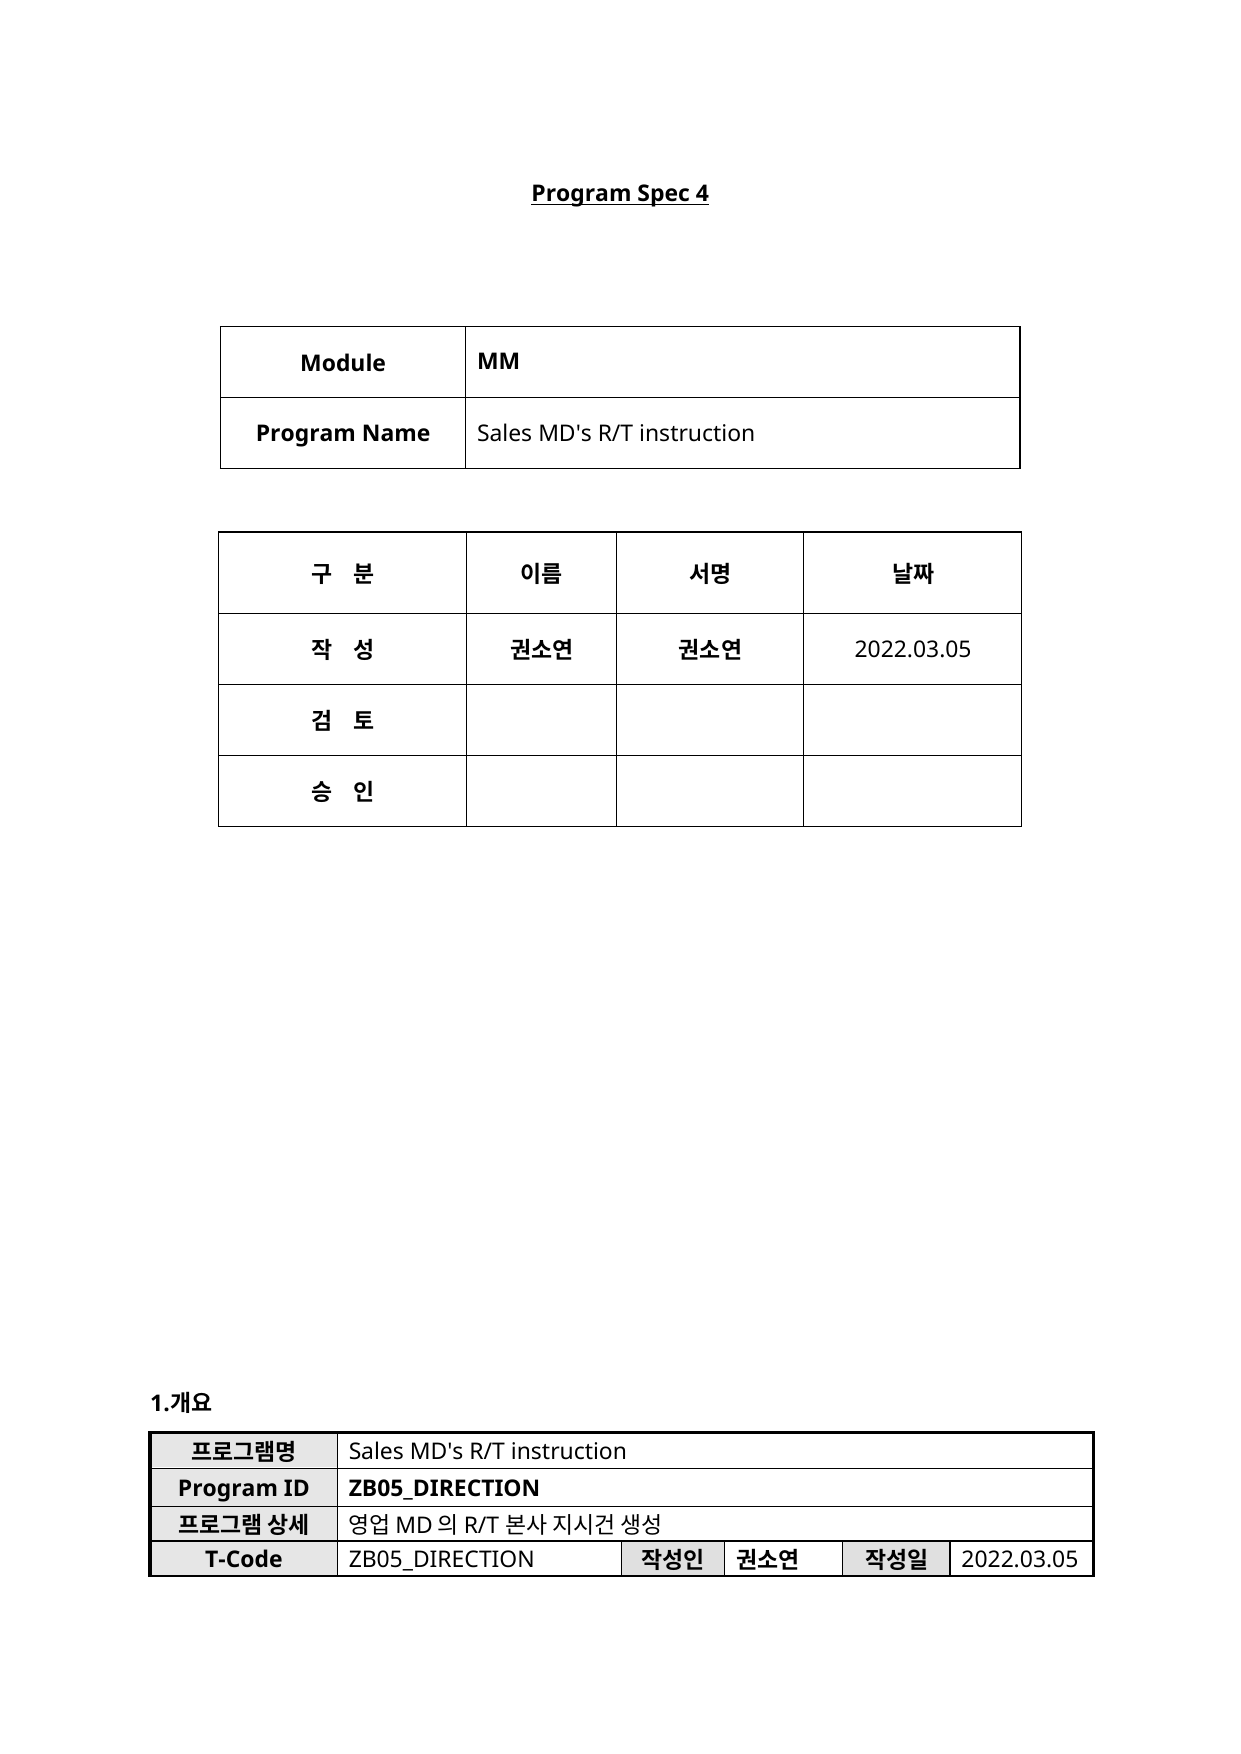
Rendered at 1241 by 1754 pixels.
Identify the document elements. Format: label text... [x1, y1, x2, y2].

table_header 날짜 [804, 533, 1021, 613]
table_cell [467, 756, 616, 826]
table_cell T-Code [152, 1542, 337, 1575]
table_cell 승 인 [219, 756, 466, 826]
text 1.개요 [150, 1385, 1090, 1419]
table_cell 프로그램 상세 [152, 1507, 337, 1540]
table_header 프로그램명 [152, 1434, 337, 1467]
table_header 이름 [467, 533, 616, 613]
table_cell 영업MD의 R/T 본사 지시건 생성 [338, 1507, 1092, 1540]
table_cell Program ID [152, 1469, 337, 1506]
table_header 구 분 [219, 533, 466, 613]
table_cell 권소연 [725, 1542, 842, 1575]
table_cell 작성일 [843, 1542, 949, 1575]
table_cell ZB05_DIRECTION [338, 1469, 1092, 1506]
table_cell [804, 756, 1021, 826]
table_cell 검 토 [219, 685, 466, 755]
table_header Sales MD's R/T instruction [338, 1434, 1092, 1467]
table_cell [617, 756, 803, 826]
table_header MM [466, 327, 1019, 397]
table_cell [467, 685, 616, 755]
table_cell Sales MD's R/T instruction [466, 398, 1019, 468]
table_header Module [221, 327, 465, 397]
table_cell [804, 685, 1021, 755]
table_cell 작 성 [219, 614, 466, 684]
table_cell 작성인 [622, 1542, 724, 1575]
table_cell 권소연 [617, 614, 803, 684]
table_cell Program Name [221, 398, 465, 468]
table_cell ZB05_DIRECTION [338, 1542, 621, 1575]
table_cell 2022.03.05 [951, 1542, 1092, 1575]
text Program Spec 4 [150, 177, 1090, 208]
table_cell 권소연 [467, 614, 616, 684]
table_header 서명 [617, 533, 803, 613]
table_cell [617, 685, 803, 755]
table_cell 2022.03.05 [804, 614, 1021, 684]
